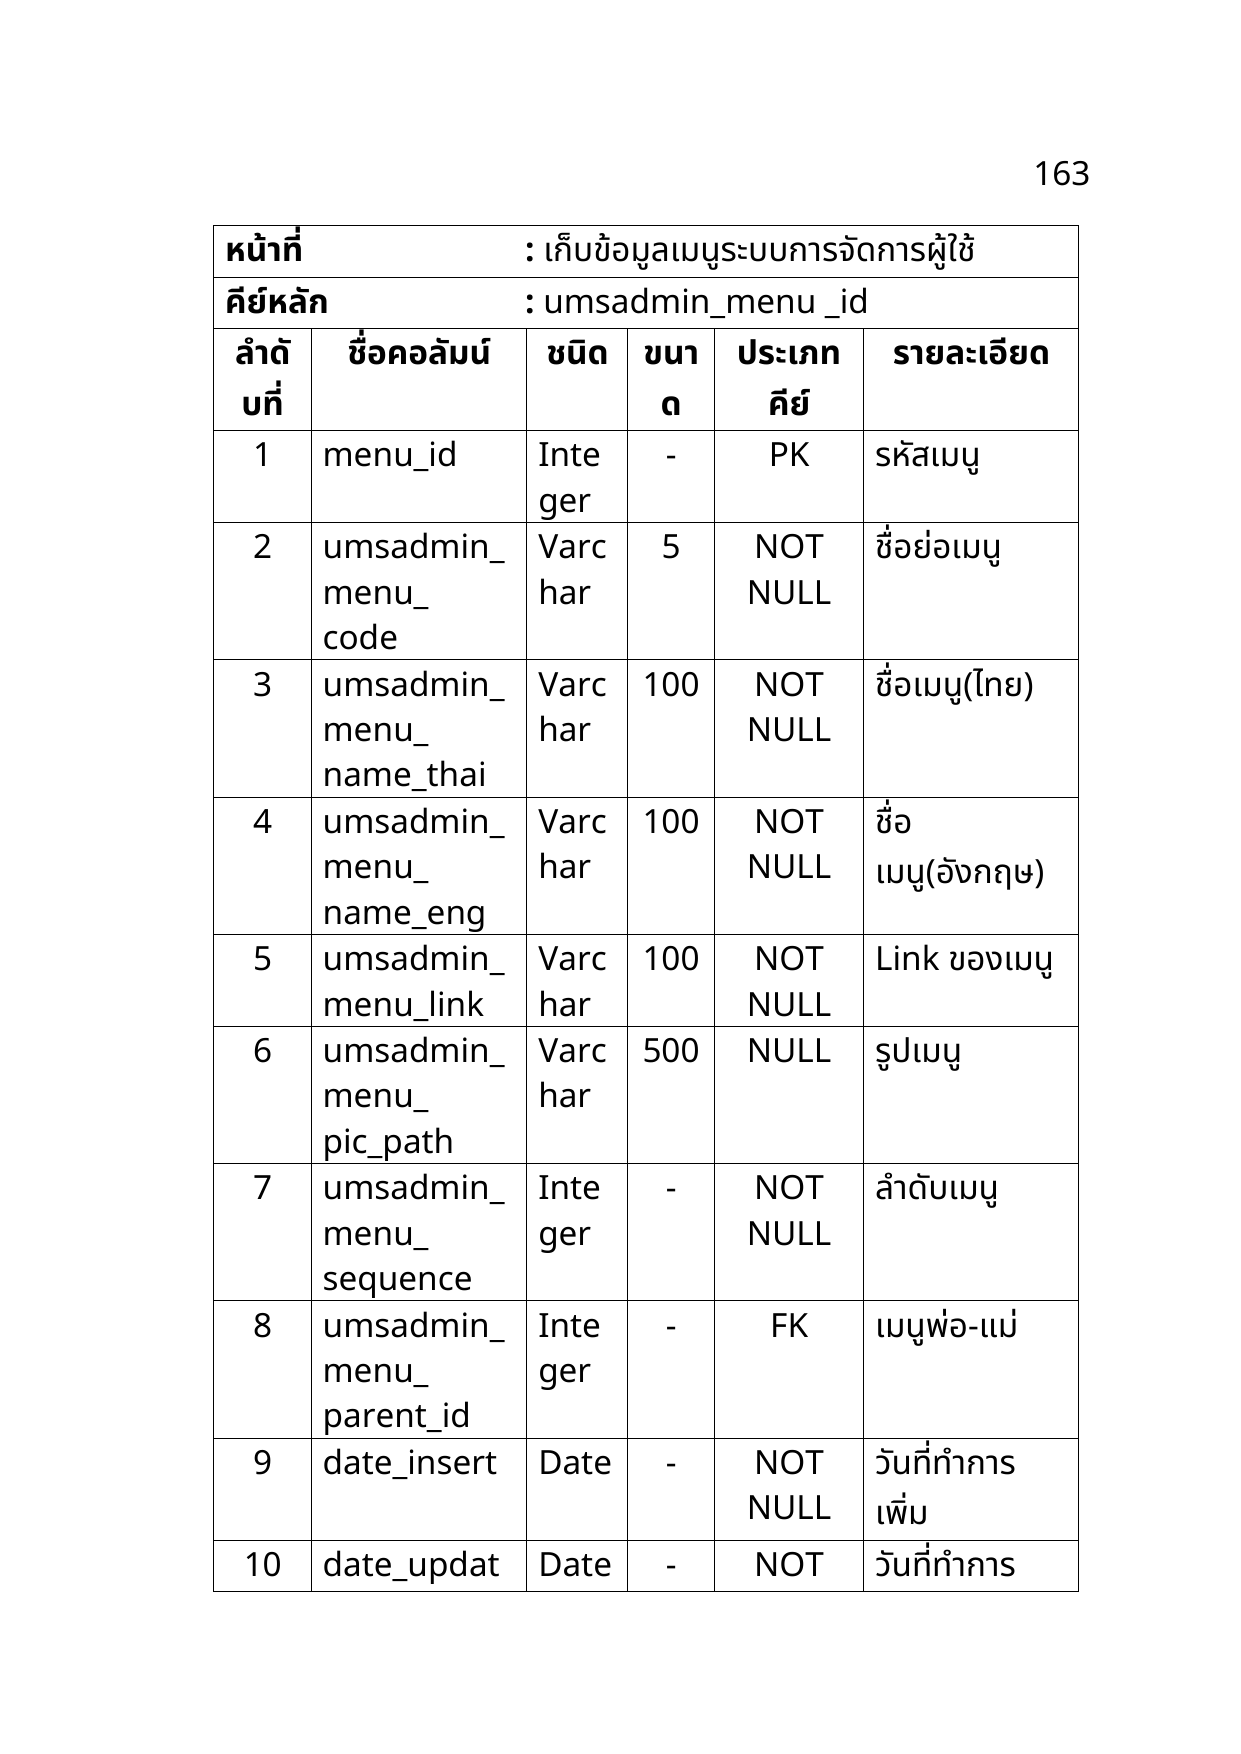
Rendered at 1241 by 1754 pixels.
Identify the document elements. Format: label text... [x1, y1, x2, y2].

table_cell date_update [312, 1541, 526, 1591]
table_cell วันที่ทำการเพิ่ม [864, 1439, 1078, 1539]
table_cell Date [527, 1541, 627, 1591]
table_cell umsadmin_menu_ parent_id [312, 1301, 526, 1438]
table_cell คีย์หลัก : umsadmin_menu _id [214, 278, 1078, 328]
table_cell 100 [628, 798, 714, 934]
table_cell 7 [214, 1164, 311, 1300]
table_cell Varchar [527, 1027, 627, 1163]
table_cell NULL [715, 1027, 863, 1163]
table_cell 100 [628, 660, 714, 797]
table_cell umsadmin_menu_ sequence [312, 1164, 526, 1300]
table_cell umsadmin_menu_ name_thai [312, 660, 526, 797]
table_cell ประเภทคีย์ [715, 329, 863, 430]
table_cell ชื่อคอลัมน์ [312, 329, 526, 430]
table_cell 5 [214, 935, 311, 1026]
table_cell รหัสเมนู [864, 431, 1078, 522]
table_cell NOT NULL [715, 523, 863, 659]
table_cell ลำดับที่ [214, 329, 311, 430]
table_cell date_insert [312, 1439, 526, 1539]
table_cell 500 [628, 1027, 714, 1163]
table_cell 4 [214, 798, 311, 934]
table_cell NOT NULL [715, 798, 863, 934]
table_cell 1 [214, 431, 311, 522]
table_cell Integer [527, 1164, 627, 1300]
table_cell - [628, 1164, 714, 1300]
table_cell 3 [214, 660, 311, 797]
table_cell umsadmin_menu_ name_eng [312, 798, 526, 934]
table_cell 9 [214, 1439, 311, 1539]
table_cell PK [715, 431, 863, 522]
table_cell ชื่อย่อเมนู [864, 523, 1078, 659]
table_cell Link ของเมนู [864, 935, 1078, 1026]
table_cell NOT NULL [715, 660, 863, 797]
table_cell Date [527, 1439, 627, 1539]
table_cell NOT NULL [715, 1164, 863, 1300]
table_cell 6 [214, 1027, 311, 1163]
table_cell หน้าที่ : เก็บข้อมูลเมนูระบบการจัดการผู้ใช้ [214, 226, 1078, 277]
table_cell 5 [628, 523, 714, 659]
table_cell ชื่อเมนู(อังกฤษ) [864, 798, 1078, 934]
table_cell umsadmin_menu_link [312, 935, 526, 1026]
table_cell Integer [527, 1301, 627, 1438]
table_cell Varchar [527, 798, 627, 934]
table_cell FK [715, 1301, 863, 1438]
table_cell ชนิด [527, 329, 627, 430]
table_cell Varchar [527, 523, 627, 659]
table_cell umsadmin_menu_ code [312, 523, 526, 659]
table_cell รายละเอียด [864, 329, 1078, 430]
table_cell umsadmin_menu_ pic_path [312, 1027, 526, 1163]
table_cell Varchar [527, 660, 627, 797]
table_cell ชื่อเมนู(ไทย) [864, 660, 1078, 797]
table_cell ขนาด [628, 329, 714, 430]
table_cell - [628, 1439, 714, 1539]
table_cell รูปเมนู [864, 1027, 1078, 1163]
table_cell NOT NULL [715, 1439, 863, 1539]
table_cell 100 [628, 935, 714, 1026]
table_cell เมนูพ่อ-แม่ [864, 1301, 1078, 1438]
table_cell Varchar [527, 935, 627, 1026]
table_cell 8 [214, 1301, 311, 1438]
table_cell NOT NULL [715, 935, 863, 1026]
table_cell - [628, 431, 714, 522]
table_cell Integer [527, 431, 627, 522]
table_cell menu_id [312, 431, 526, 522]
table_cell ลำดับเมนู [864, 1164, 1078, 1300]
table_cell - [628, 1541, 714, 1591]
table_cell NOT NULL [715, 1541, 863, 1591]
table_cell 10 [214, 1541, 311, 1591]
table_cell วันที่ทำการแก้ไข [864, 1541, 1078, 1591]
table_cell 2 [214, 523, 311, 659]
table_cell - [628, 1301, 714, 1438]
